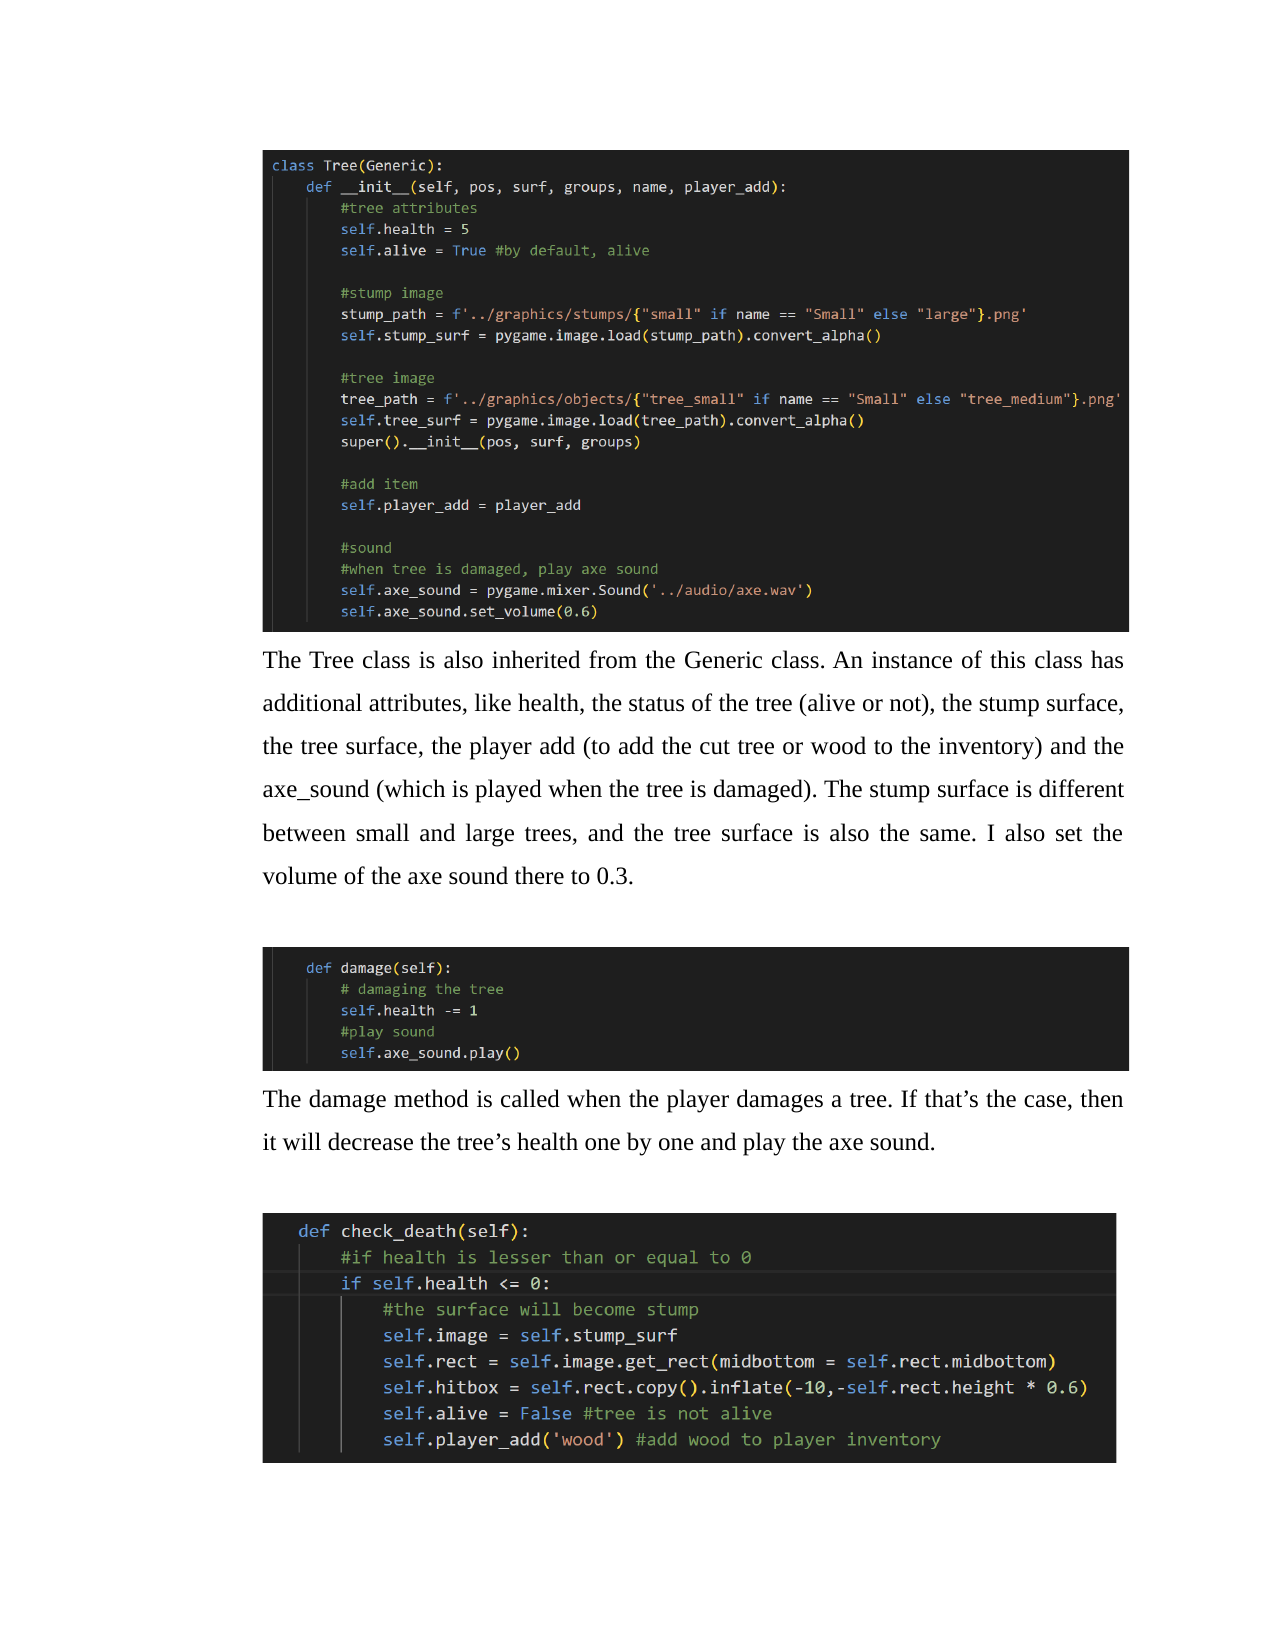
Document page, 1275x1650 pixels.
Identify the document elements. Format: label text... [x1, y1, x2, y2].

picture [262, 947, 1130, 1071]
list The Tree class is also inherited from the Generic class. An instance of this class has additional attributes, like health, the status of the tree (alive or not), the stump surface, the tree surface, the player add (to add the cut tree or wood to the inventory) and the axe_sound (which is played when the tree is damaged). The stump surface is different between small and large trees, and the tree surface is also the same. I also set the volume of the axe sound there to 0.3. [262, 645, 1125, 889]
picture [262, 1213, 1117, 1463]
picture [262, 150, 1130, 632]
list The damage method is called when the player damages a tree. If that’s the case, then it will decrease the tree’s health one by one and play the axe sound. [262, 1084, 1125, 1156]
